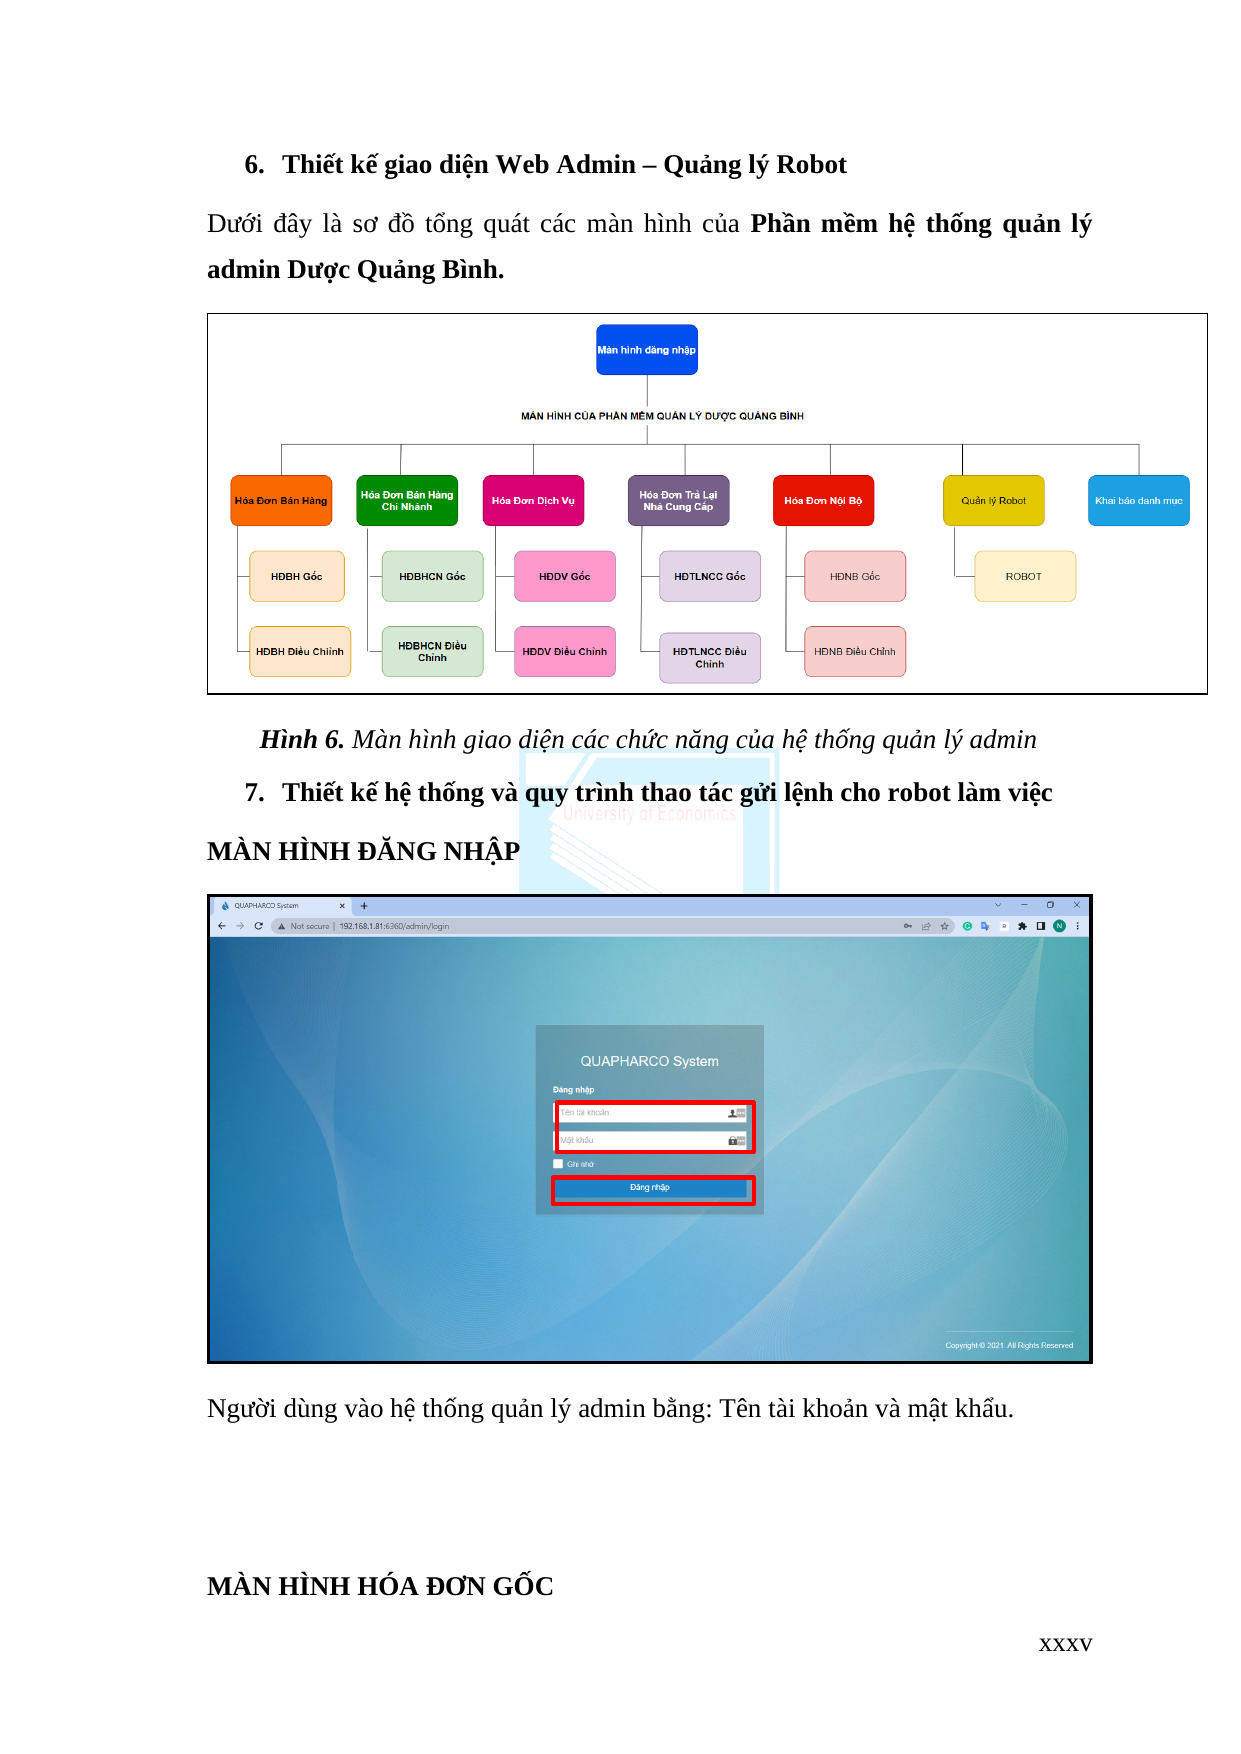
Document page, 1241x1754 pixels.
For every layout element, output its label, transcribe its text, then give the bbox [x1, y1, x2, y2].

text Hình 6. Màn hình giao diện các chức năng của hệ thống quản lý admin [207, 723, 1092, 754]
text MÀN HÌNH HÓA ĐƠN GỐC [207, 1569, 1092, 1601]
list Thiết kế hệ thống và quy trình thao tác gửi lệnh cho robot làm việc [244, 776, 1092, 807]
picture [210, 897, 1089, 1361]
text MÀN HÌNH ĐĂNG NHẬP [207, 835, 1092, 866]
picture [208, 314, 1207, 693]
list Thiết kế giao diện Web Admin – Quảng lý Robot [244, 148, 1092, 179]
text Dưới đây là sơ đồ tổng quát các màn hình của Phần mềm hệ thống quản lý admin Dược Quảng Bình. [207, 207, 1092, 285]
text Người dùng vào hệ thống quản lý admin bằng: Tên tài khoản và mật khẩu. [207, 1392, 1092, 1423]
